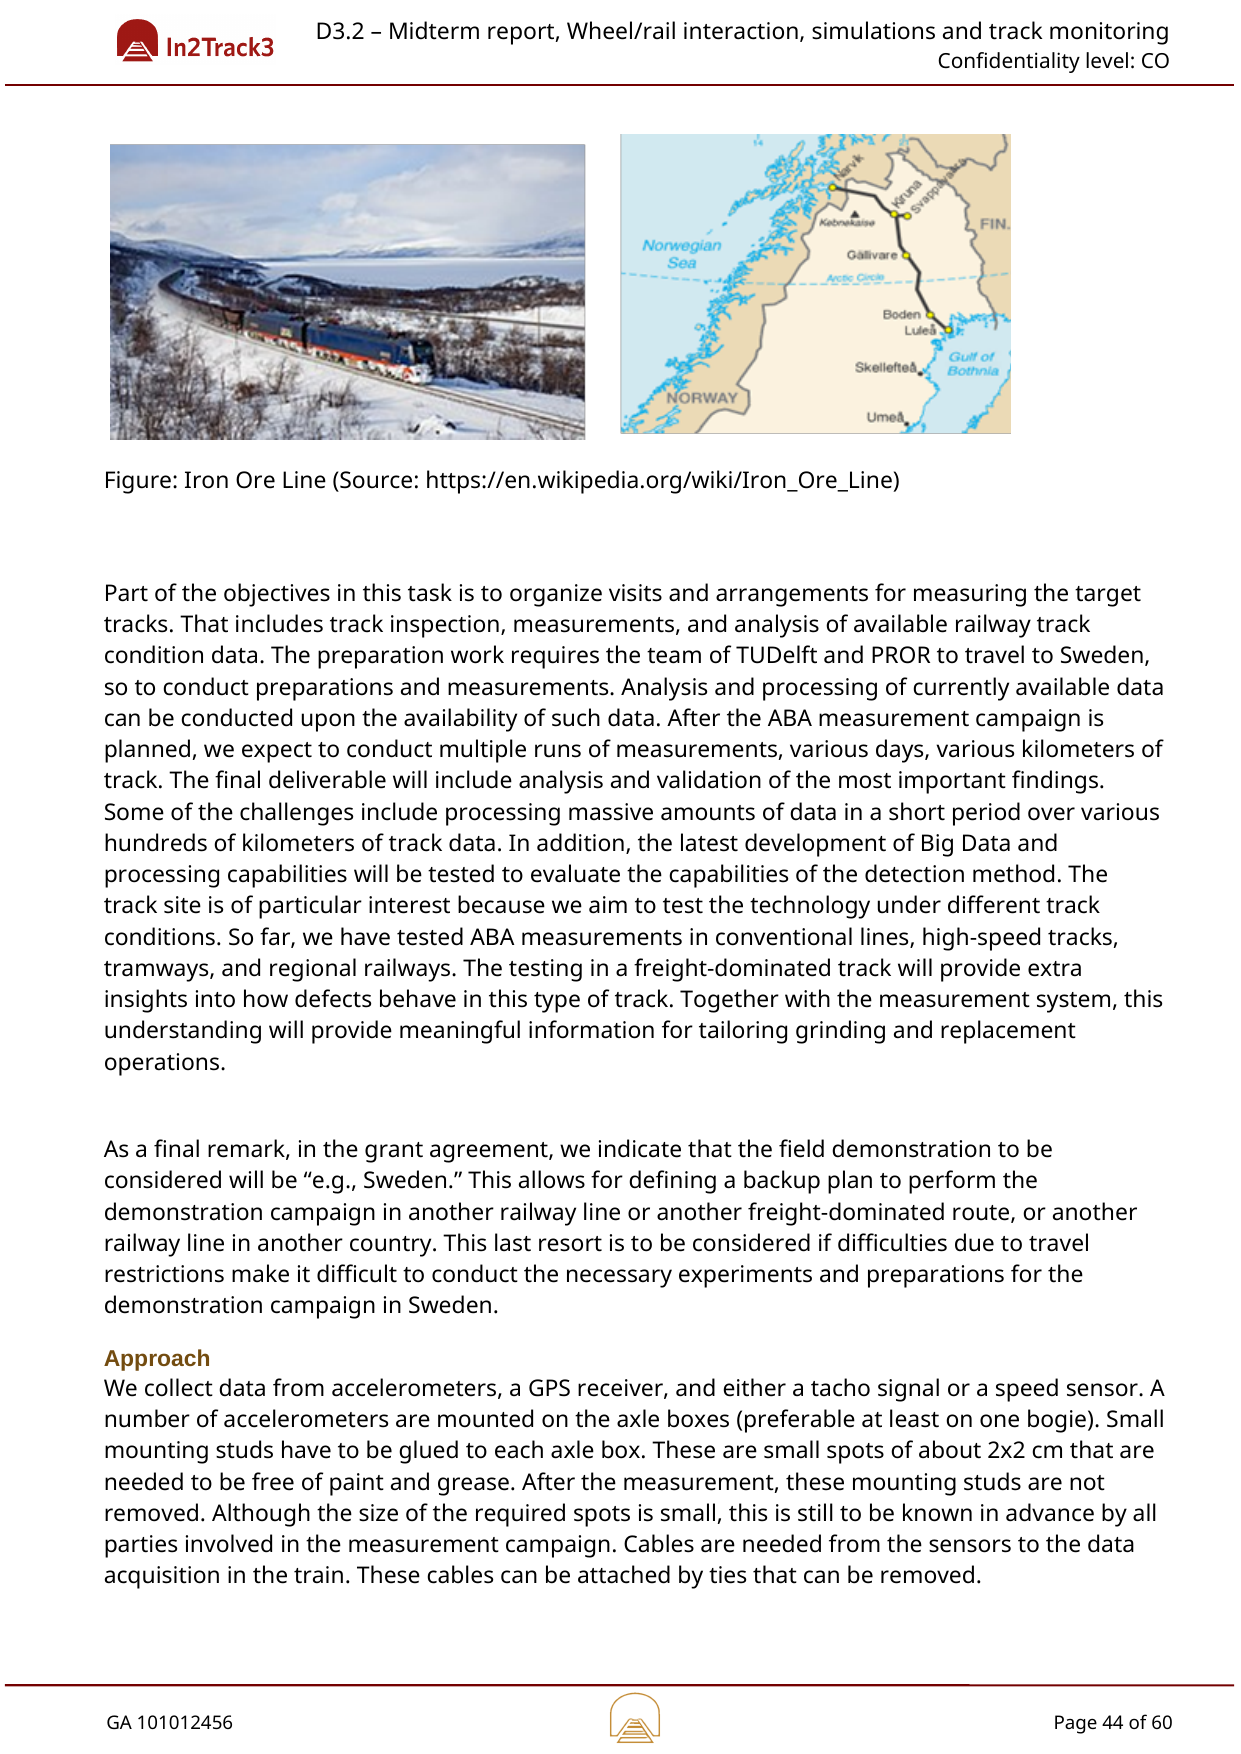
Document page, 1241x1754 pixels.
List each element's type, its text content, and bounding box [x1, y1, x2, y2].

subtitle Part of the objectives in this task is to organize visits and arrangements for measuring the target tracks. That includes track inspection, measurements, and analysis of available railway track condition data. The preparation work requires the team of TUDelft and PROR to travel to Sweden, so to conduct preparations and measurements. Analysis and processing of currently available data can be conducted upon the availability of such data. After the ABA measurement campaign is planned, we expect to conduct multiple runs of measurements, various days, various kilometers of track. The final deliverable will include analysis and validation of the most important findings. Some of the challenges include processing massive amounts of data in a short period over various hundreds of kilometers of track data. In addition, the latest development of Big Data and processing capabilities will be tested to evaluate the capabilities of the detection method. The track site is of particular interest because we aim to test the technology under different track conditions. So far, we have tested ABA measurements in conventional lines, high-speed tracks, tramways, and regional railways. The testing in a freight-dominated track will provide extra insights into how defects behave in this type of track. Together with the measurement system, this understanding will provide meaningful information for tailoring grinding and replacement operations. [103, 577, 1167, 1077]
picture [114, 14, 276, 65]
text As a final remark, in the grant agreement, we indicate that the field demonstration to be considered will be “e.g., Sweden.” This allows for defining a backup plan to perform the demonstration campaign in another railway line or another freight-dominated route, or another railway line in another country. This last resort is to be considered if difficulties due to travel restrictions make it difficult to conduct the necessary experiments and preparations for the demonstration campaign in Sweden. [103, 1133, 1167, 1320]
subtitle Approach [103, 1345, 1167, 1372]
text We collect data from accelerometers, a GPS receiver, and either a tacho signal or a speed sensor. A number of accelerometers are mounted on the axle boxes (preferable at least on one bogie). Small mounting studs have to be glued to each axle box. These are small spots of about 2x2 cm that are needed to be free of paint and grease. After the measurement, these mounting studs are not removed. Although the size of the required spots is small, this is still to be known in advance by all parties involved in the measurement campaign. Cables are needed from the sensors to the data acquisition in the train. These cables can be attached by ties that can be removed. [103, 1372, 1167, 1591]
subtitle Figure: Iron Ore Line (Source: https://en.wikipedia.org/wiki/Iron_Ore_Line) [103, 464, 1167, 495]
